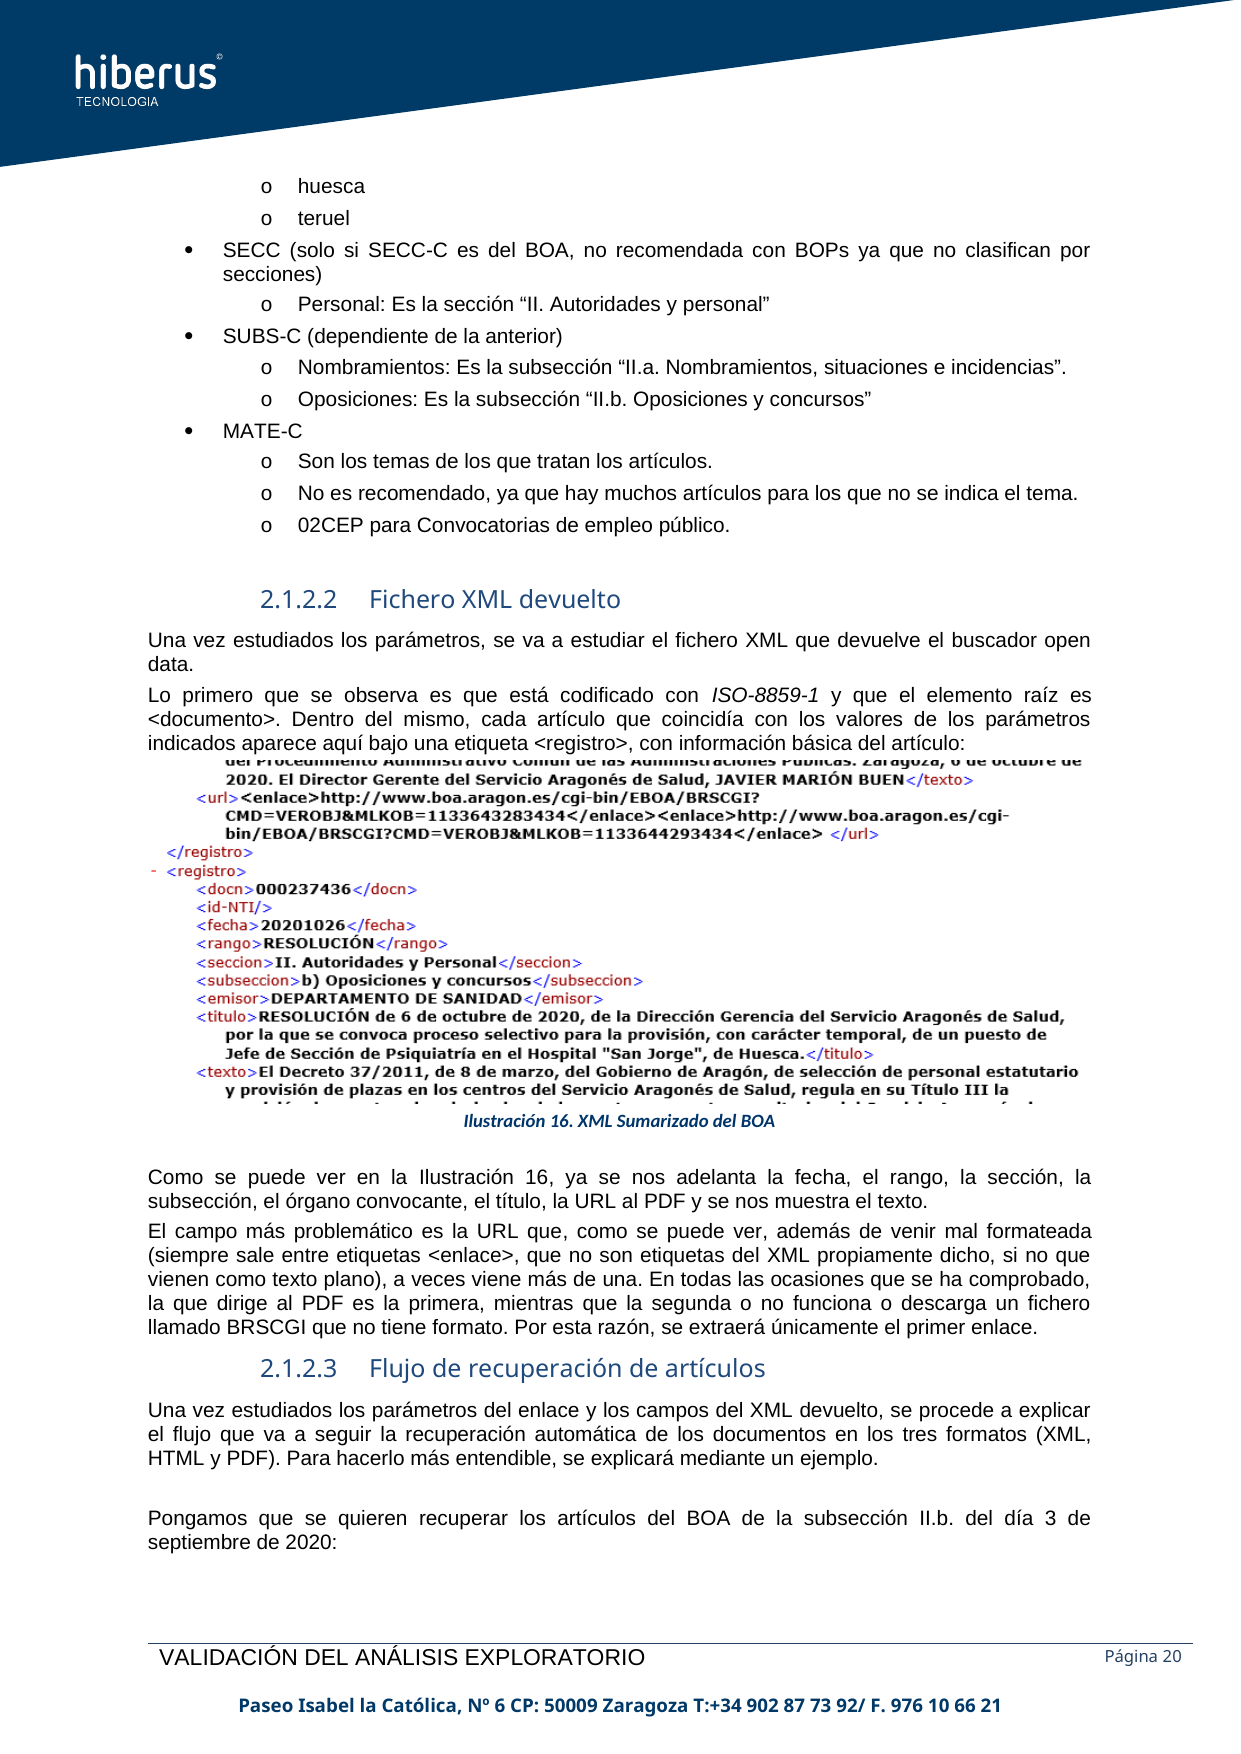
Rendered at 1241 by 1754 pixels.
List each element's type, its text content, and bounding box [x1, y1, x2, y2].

list SUBS-C (dependiente de la anterior) [185, 324, 1092, 348]
list huesca [260, 174, 1092, 199]
text El campo más problemático es la URL que, como se puede ver, además de venir mal formateada (siempre sale entre etiquetas <enlace>, que no son etiquetas del XML propiamente dicho, si no que vienen como texto plano), a veces viene más de una. En todas las ocasiones que se ha comprobado, la que dirige al PDF es la primera, mientras que la segunda o no funciona o descarga un fichero llamado BRSCGI que no tiene formato. Por esta razón, se extraerá únicamente el primer enlace. [148, 1219, 1092, 1338]
picture [147, 760, 1093, 1104]
text Como se puede ver en la Ilustración 16, ya se nos adelanta la fecha, el rango, la sección, la subsección, el órgano convocante, el título, la URL al PDF y se nos muestra el texto. [148, 1164, 1092, 1212]
list Personal: Es la sección “II. Autoridades y personal” [260, 292, 1092, 318]
list MATE-C [185, 419, 1092, 443]
list SECC (solo si SECC-C es del BOA, no recomendada con BOPs ya que no clasifican por secciones) [185, 238, 1092, 286]
list 02CEP para Convocatorias de empleo público. [260, 513, 1092, 539]
subtitle Fichero XML devuelto [260, 582, 1092, 616]
list teruel [260, 206, 1092, 232]
text Lo primero que se observa es que está codificado con ISO-8859-1 y que el elemento raíz es <documento>. Dentro del mismo, cada artículo que coincidía con los valores de los parámetros indicados aparece aquí bajo una etiqueta <registro>, con información básica del artículo: [148, 682, 1092, 754]
list Son los temas de los que tratan los artículos. [260, 449, 1092, 475]
text Una vez estudiados los parámetros del enlace y los campos del XML devuelto, se procede a explicar el flujo que va a seguir la recuperación automática de los documentos en los tres formatos (XML, HTML y PDF). Para hacerlo más entendible, se explicará mediante un ejemplo. [148, 1398, 1092, 1469]
list No es recomendado, ya que hay muchos artículos para los que no se indica el tema. [260, 481, 1092, 507]
text Ilustración 16. XML Sumarizado del BOA [148, 1109, 1092, 1132]
subtitle Flujo de recuperación de artículos [260, 1351, 1092, 1385]
list Oposiciones: Es la subsección “II.b. Oposiciones y concursos” [260, 387, 1092, 412]
text Pongamos que se quieren recuperar los artículos del BOA de la subsección II.b. del día 3 de septiembre de 2020: [148, 1506, 1092, 1554]
list Nombramientos: Es la subsección “II.a. Nombramientos, situaciones e incidencias”. [260, 354, 1092, 380]
picture [62, 50, 231, 109]
text Una vez estudiados los parámetros, se va a estudiar el fichero XML que devuelve el buscador open data. [148, 628, 1092, 676]
